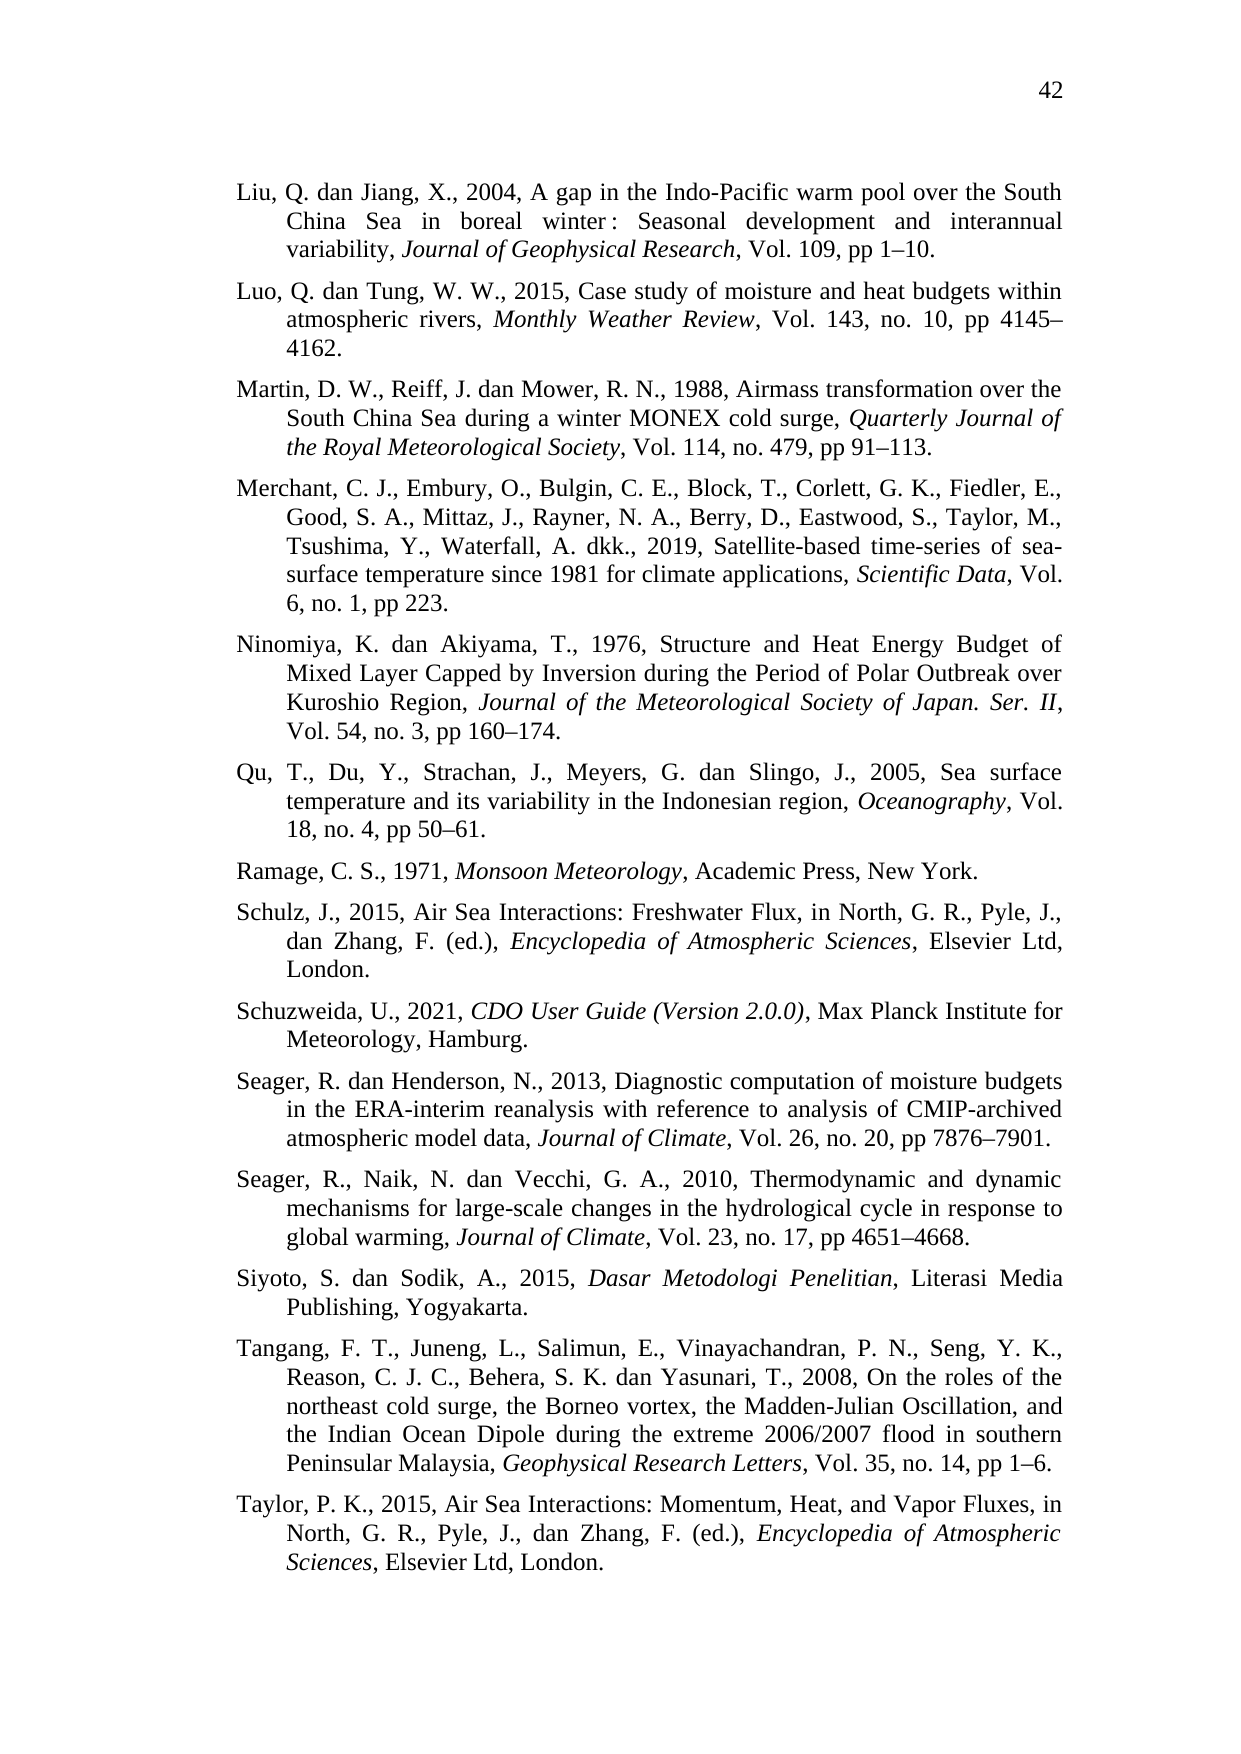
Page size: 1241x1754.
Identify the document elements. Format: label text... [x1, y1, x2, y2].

text Schuzweida, U., 2021, CDO User Guide (Version 2.0.0), Max Planck Institute for Meteorology, Hamburg. [236, 996, 1063, 1053]
text Ramage, C. S., 1971, Monsoon Meteorology, Academic Press, New York. [236, 856, 1063, 884]
text Qu, T., Du, Y., Strachan, J., Meyers, G. dan Slingo, J., 2005, Sea surface temperature and its variability in the Indonesian region, Oceanography, Vol. 18, no. 4, pp 50–61. [236, 757, 1063, 843]
text Tangang, F. T., Juneng, L., Salimun, E., Vinayachandran, P. N., Seng, Y. K., Reason, C. J. C., Behera, S. K. dan Yasunari, T., 2008, On the roles of the northeast cold surge, the Borneo vortex, the Madden-Julian Oscillation, and the Indian Ocean Dipole during the extreme 2006/2007 flood in southern Peninsular Malaysia, Geophysical Research Letters, Vol. 35, no. 14, pp 1–6. [236, 1333, 1063, 1477]
text Luo, Q. dan Tung, W. W., 2015, Case study of moisture and heat budgets within atmospheric rivers, Monthly Weather Review, Vol. 143, no. 10, pp 4145–4162. [236, 276, 1063, 362]
text Seager, R., Naik, N. dan Vecchi, G. A., 2010, Thermodynamic and dynamic mechanisms for large-scale changes in the hydrological cycle in response to global warming, Journal of Climate, Vol. 23, no. 17, pp 4651–4668. [236, 1164, 1063, 1251]
text Liu, Q. dan Jiang, X., 2004, A gap in the Indo‐Pacific warm pool over the South China Sea in boreal winter : Seasonal development and interannual variability, Journal of Geophysical Research, Vol. 109, pp 1–10. [236, 177, 1063, 263]
text Schulz, J., 2015, Air Sea Interactions: Freshwater Flux, in North, G. R., Pyle, J., dan Zhang, F. (ed.), Encyclopedia of Atmospheric Sciences, Elsevier Ltd, London. [236, 897, 1063, 983]
text Seager, R. dan Henderson, N., 2013, Diagnostic computation of moisture budgets in the ERA-interim reanalysis with reference to analysis of CMIP-archived atmospheric model data, Journal of Climate, Vol. 26, no. 20, pp 7876–7901. [236, 1066, 1063, 1152]
text Taylor, P. K., 2015, Air Sea Interactions: Momentum, Heat, and Vapor Fluxes, in North, G. R., Pyle, J., dan Zhang, F. (ed.), Encyclopedia of Atmospheric Sciences, Elsevier Ltd, London. [236, 1489, 1063, 1576]
text Merchant, C. J., Embury, O., Bulgin, C. E., Block, T., Corlett, G. K., Fiedler, E., Good, S. A., Mittaz, J., Rayner, N. A., Berry, D., Eastwood, S., Taylor, M., Tsushima, Y., Waterfall, A. dkk., 2019, Satellite-based time-series of sea-surface temperature since 1981 for climate applications, Scientific Data, Vol. 6, no. 1, pp 223. [236, 473, 1063, 617]
text Ninomiya, K. dan Akiyama, T., 1976, Structure and Heat Energy Budget of Mixed Layer Capped by Inversion during the Period of Polar Outbreak over Kuroshio Region, Journal of the Meteorological Society of Japan. Ser. II, Vol. 54, no. 3, pp 160–174. [236, 629, 1063, 744]
text Siyoto, S. dan Sodik, A., 2015, Dasar Metodologi Penelitian, Literasi Media Publishing, Yogyakarta. [236, 1263, 1063, 1321]
text Martin, D. W., Reiff, J. dan Mower, R. N., 1988, Airmass transformation over the South China Sea during a winter MONEX cold surge, Quarterly Journal of the Royal Meteorological Society, Vol. 114, no. 479, pp 91–113. [236, 374, 1063, 461]
